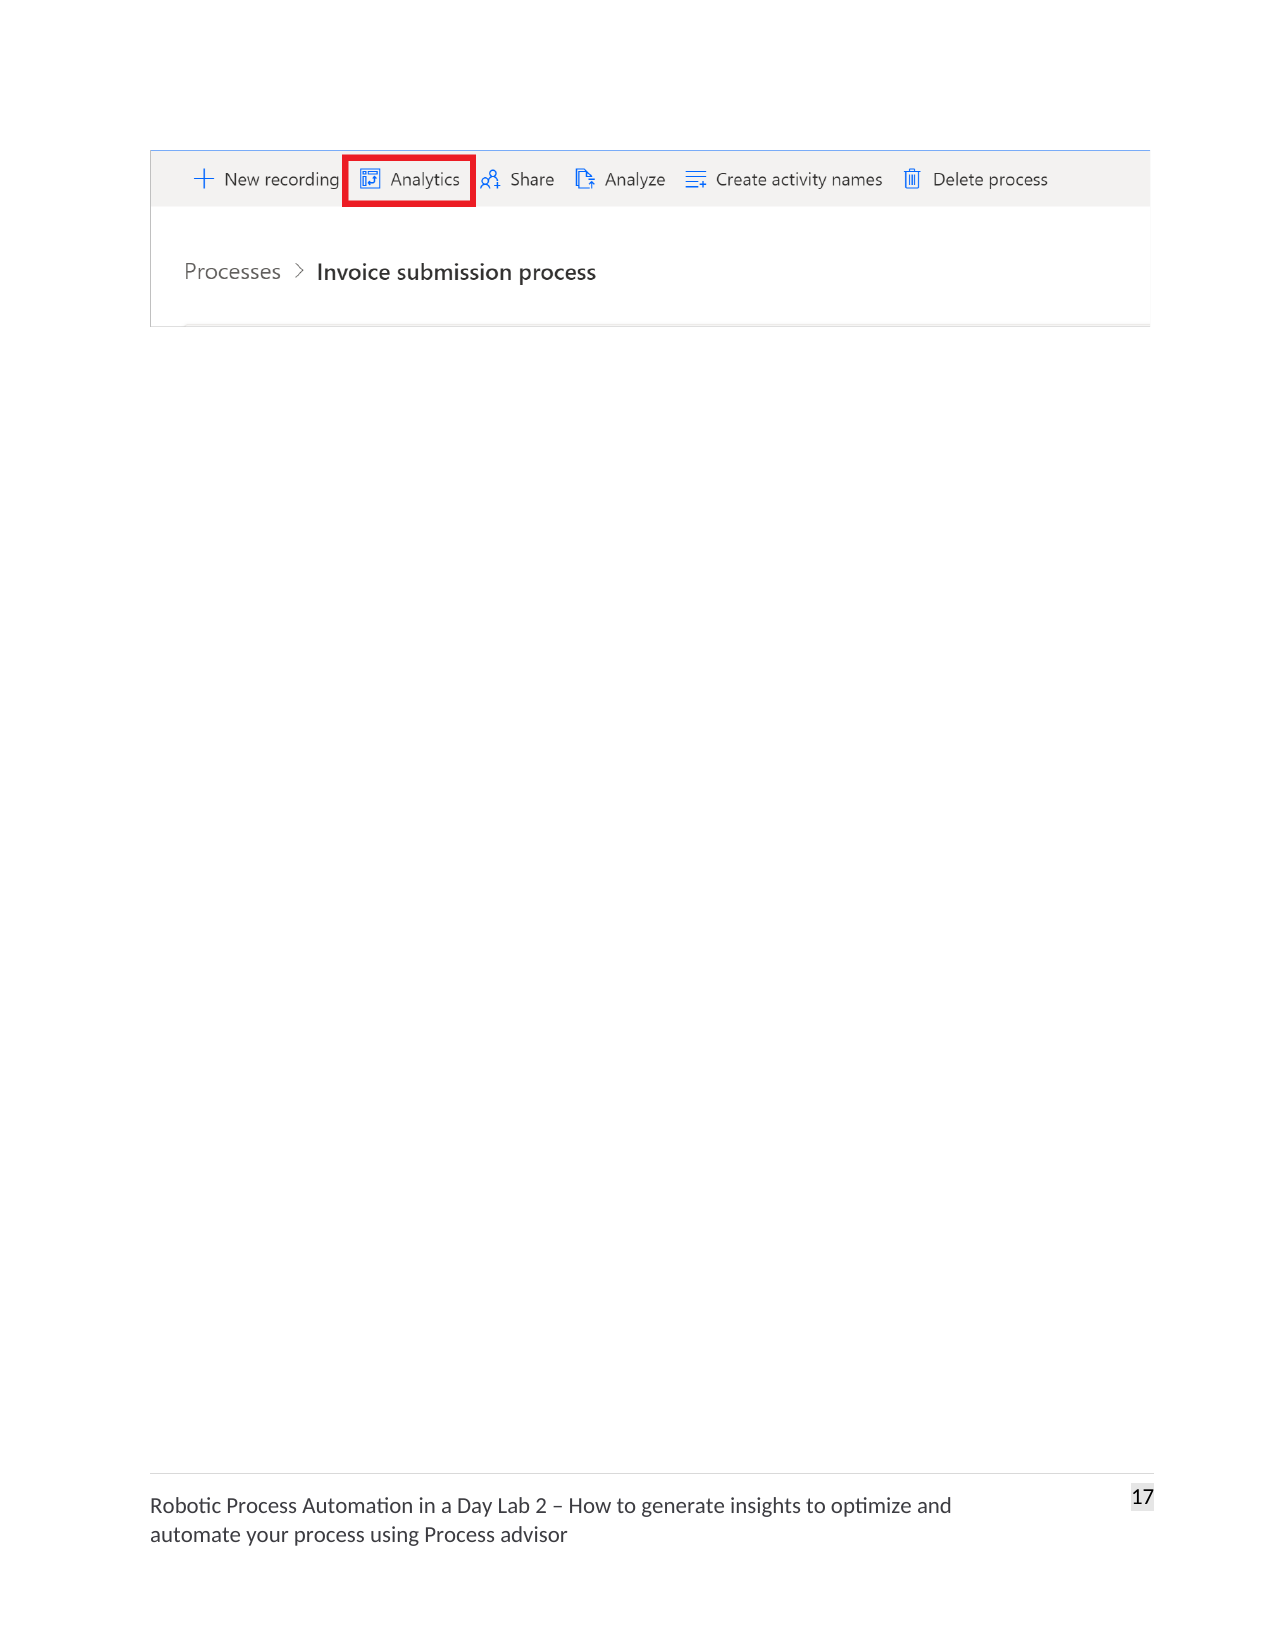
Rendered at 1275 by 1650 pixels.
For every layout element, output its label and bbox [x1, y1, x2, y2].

picture [150, 150, 1150, 327]
